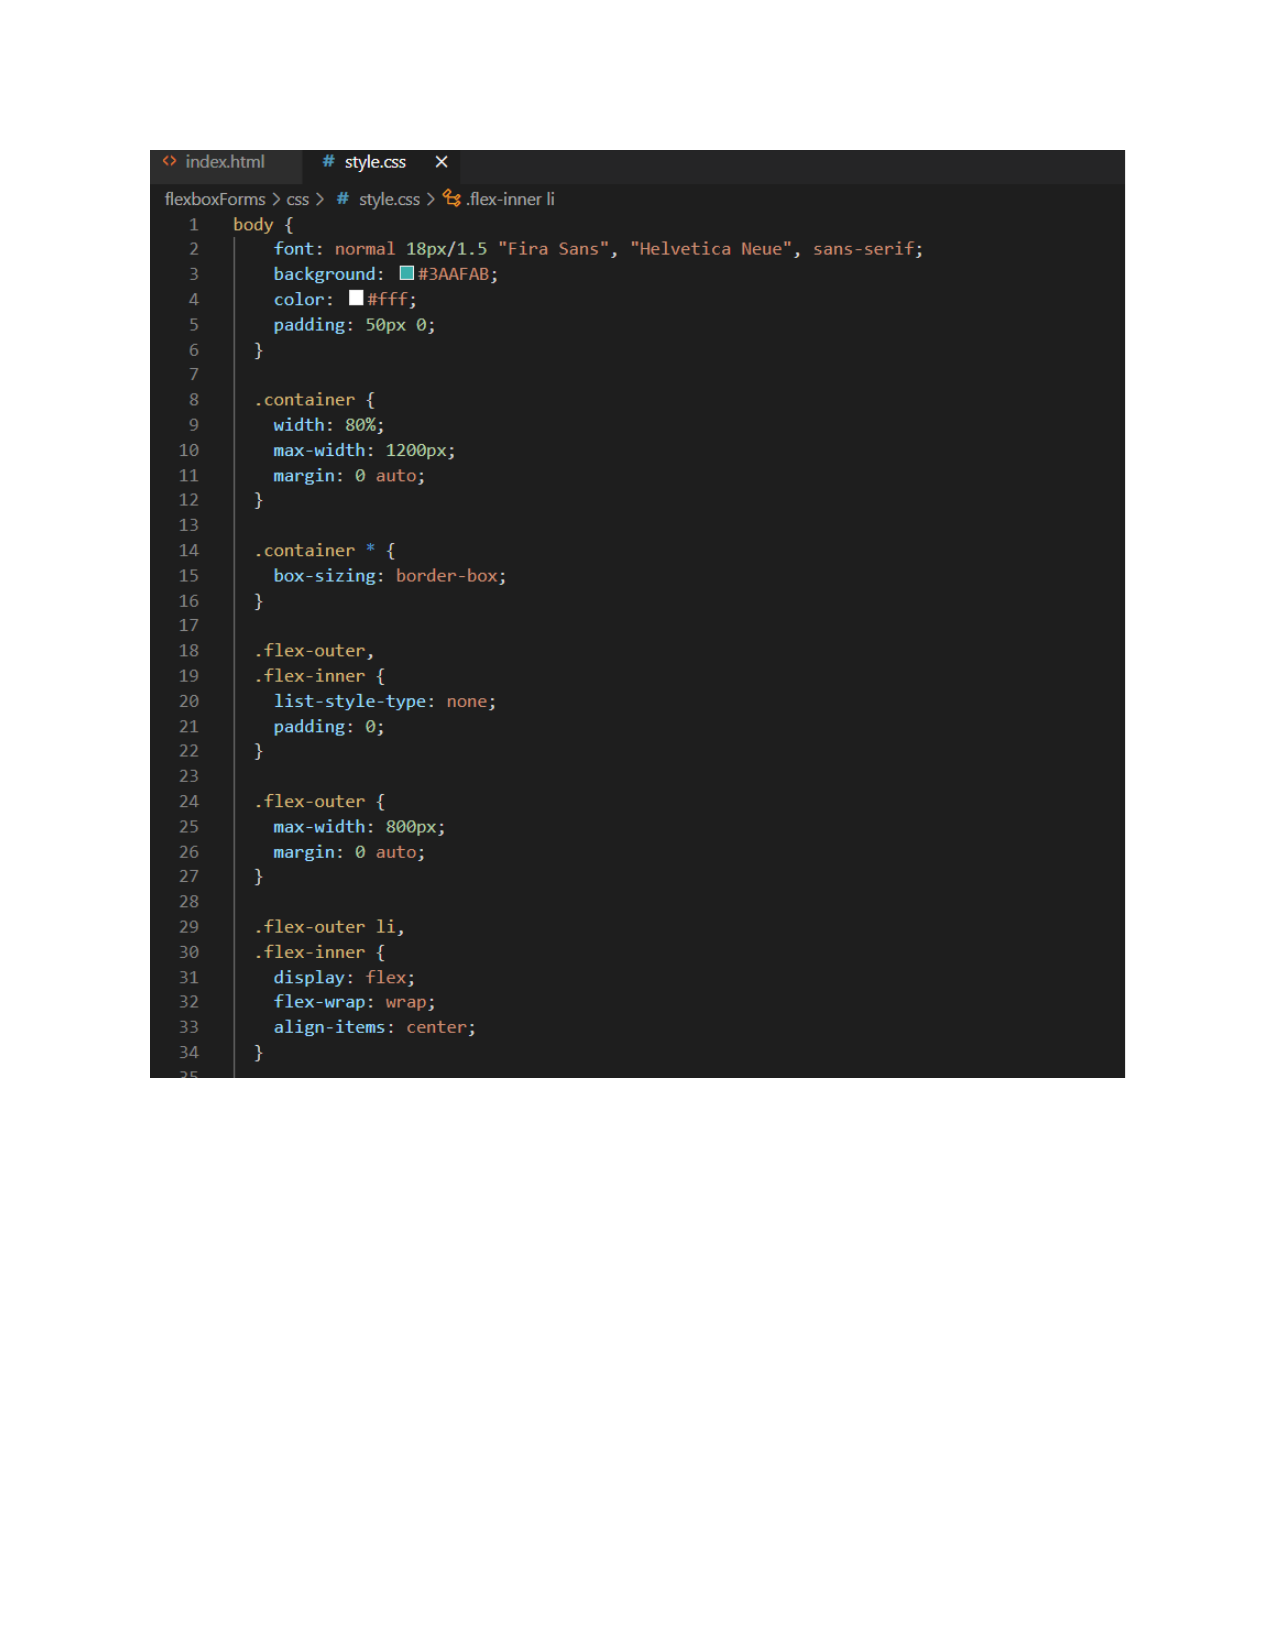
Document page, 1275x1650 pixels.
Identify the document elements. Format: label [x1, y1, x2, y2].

picture [150, 150, 1125, 1078]
